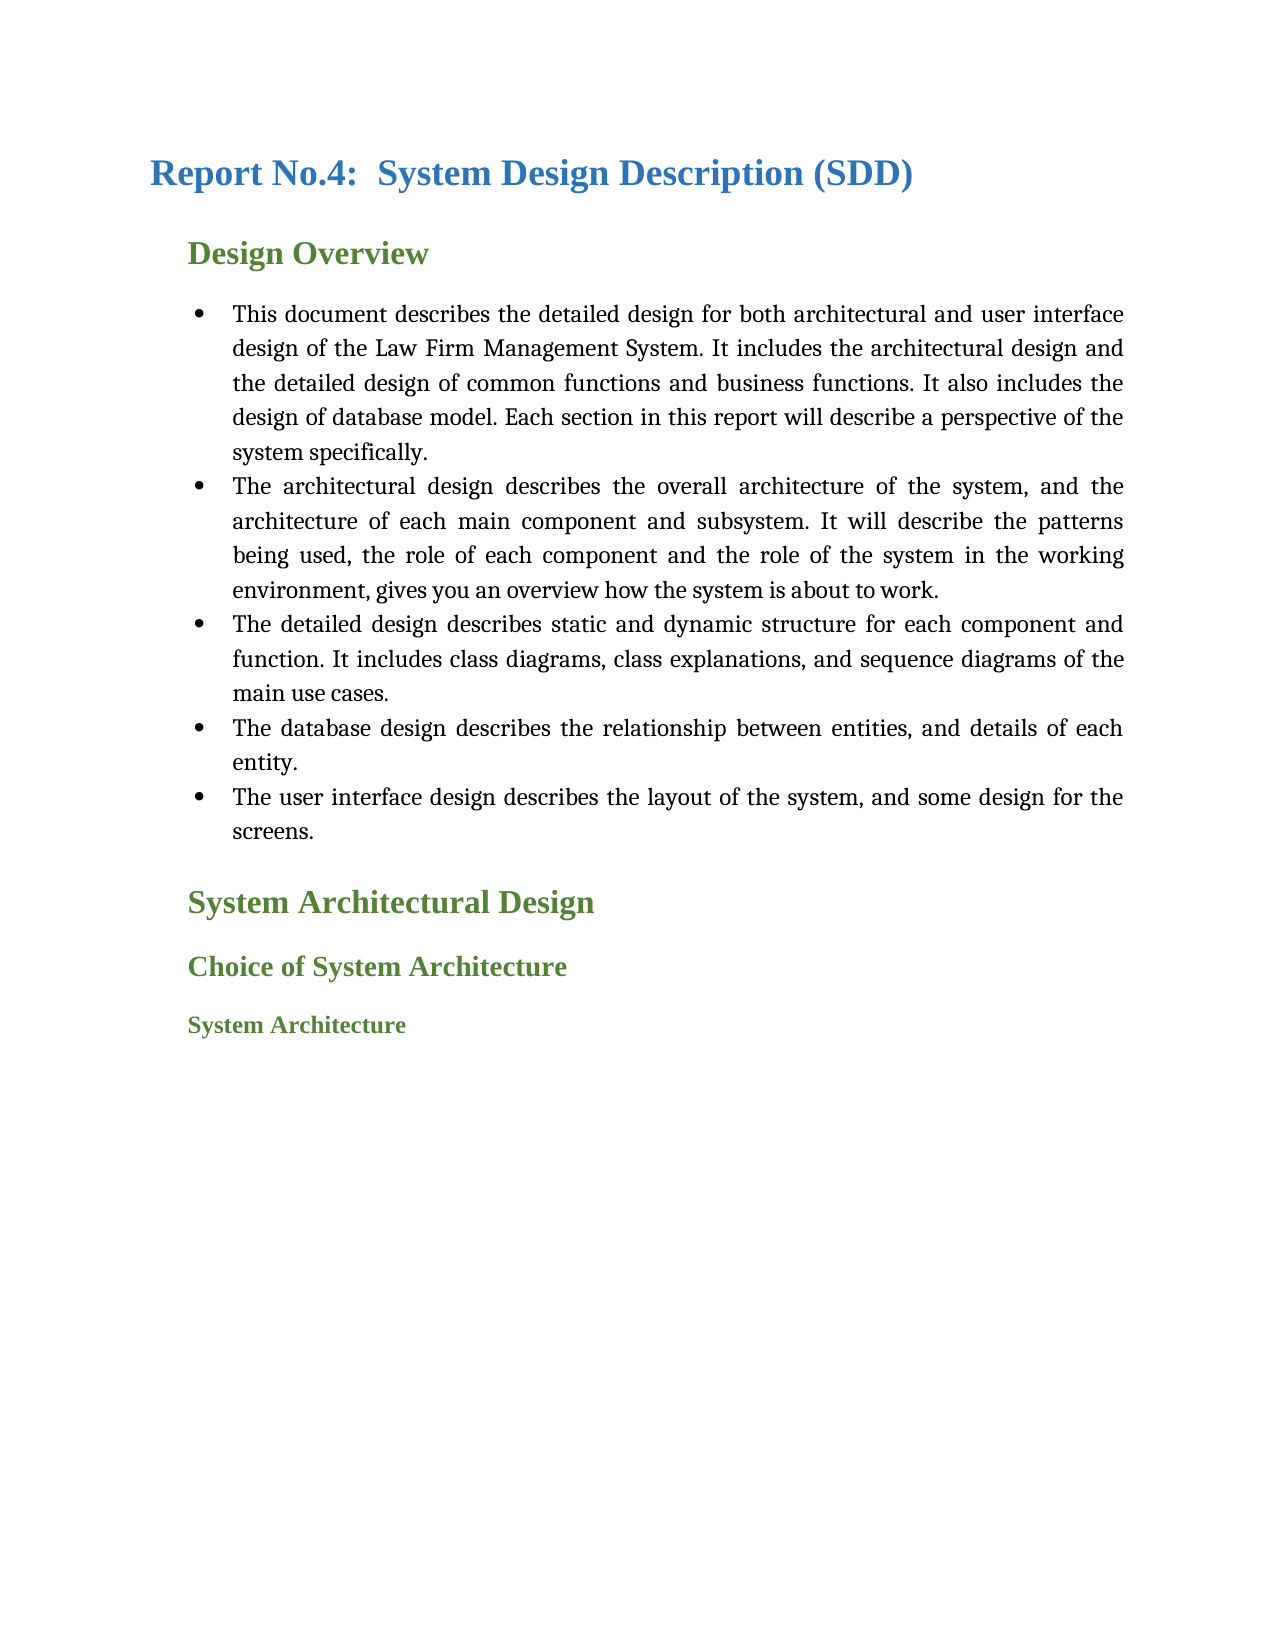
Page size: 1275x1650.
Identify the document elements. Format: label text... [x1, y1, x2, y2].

subtitle Design Overview [187, 233, 1125, 271]
list The detailed design describes static and dynamic structure for each component and function. It includes class diagrams, class explanations, and sequence diagrams of the main use cases. [195, 610, 1125, 708]
subtitle System Architecture [187, 1010, 1125, 1039]
subtitle System Architectural Design [187, 883, 1125, 921]
list The database design describes the relationship between entities, and details of each entity. [195, 713, 1125, 777]
list The architectural design describes the overall architecture of the system, and the architecture of each main component and subsystem. It will describe the patterns being used, the role of each component and the role of the system in the working environment, gives you an overview how the system is about to work. [195, 472, 1125, 604]
list The user interface design describes the layout of the system, and some design for the screens. [195, 782, 1125, 846]
subtitle System Design Description (SDD) [150, 150, 1125, 193]
subtitle Choice of System Architecture [187, 949, 1125, 983]
list This document describes the detailed design for both architectural and user interface design of the Law Firm Management System. It includes the architectural design and the detailed design of common functions and business functions. It also includes the design of database model. Each section in this report will describe a perspective of the system specifically. [195, 300, 1125, 466]
